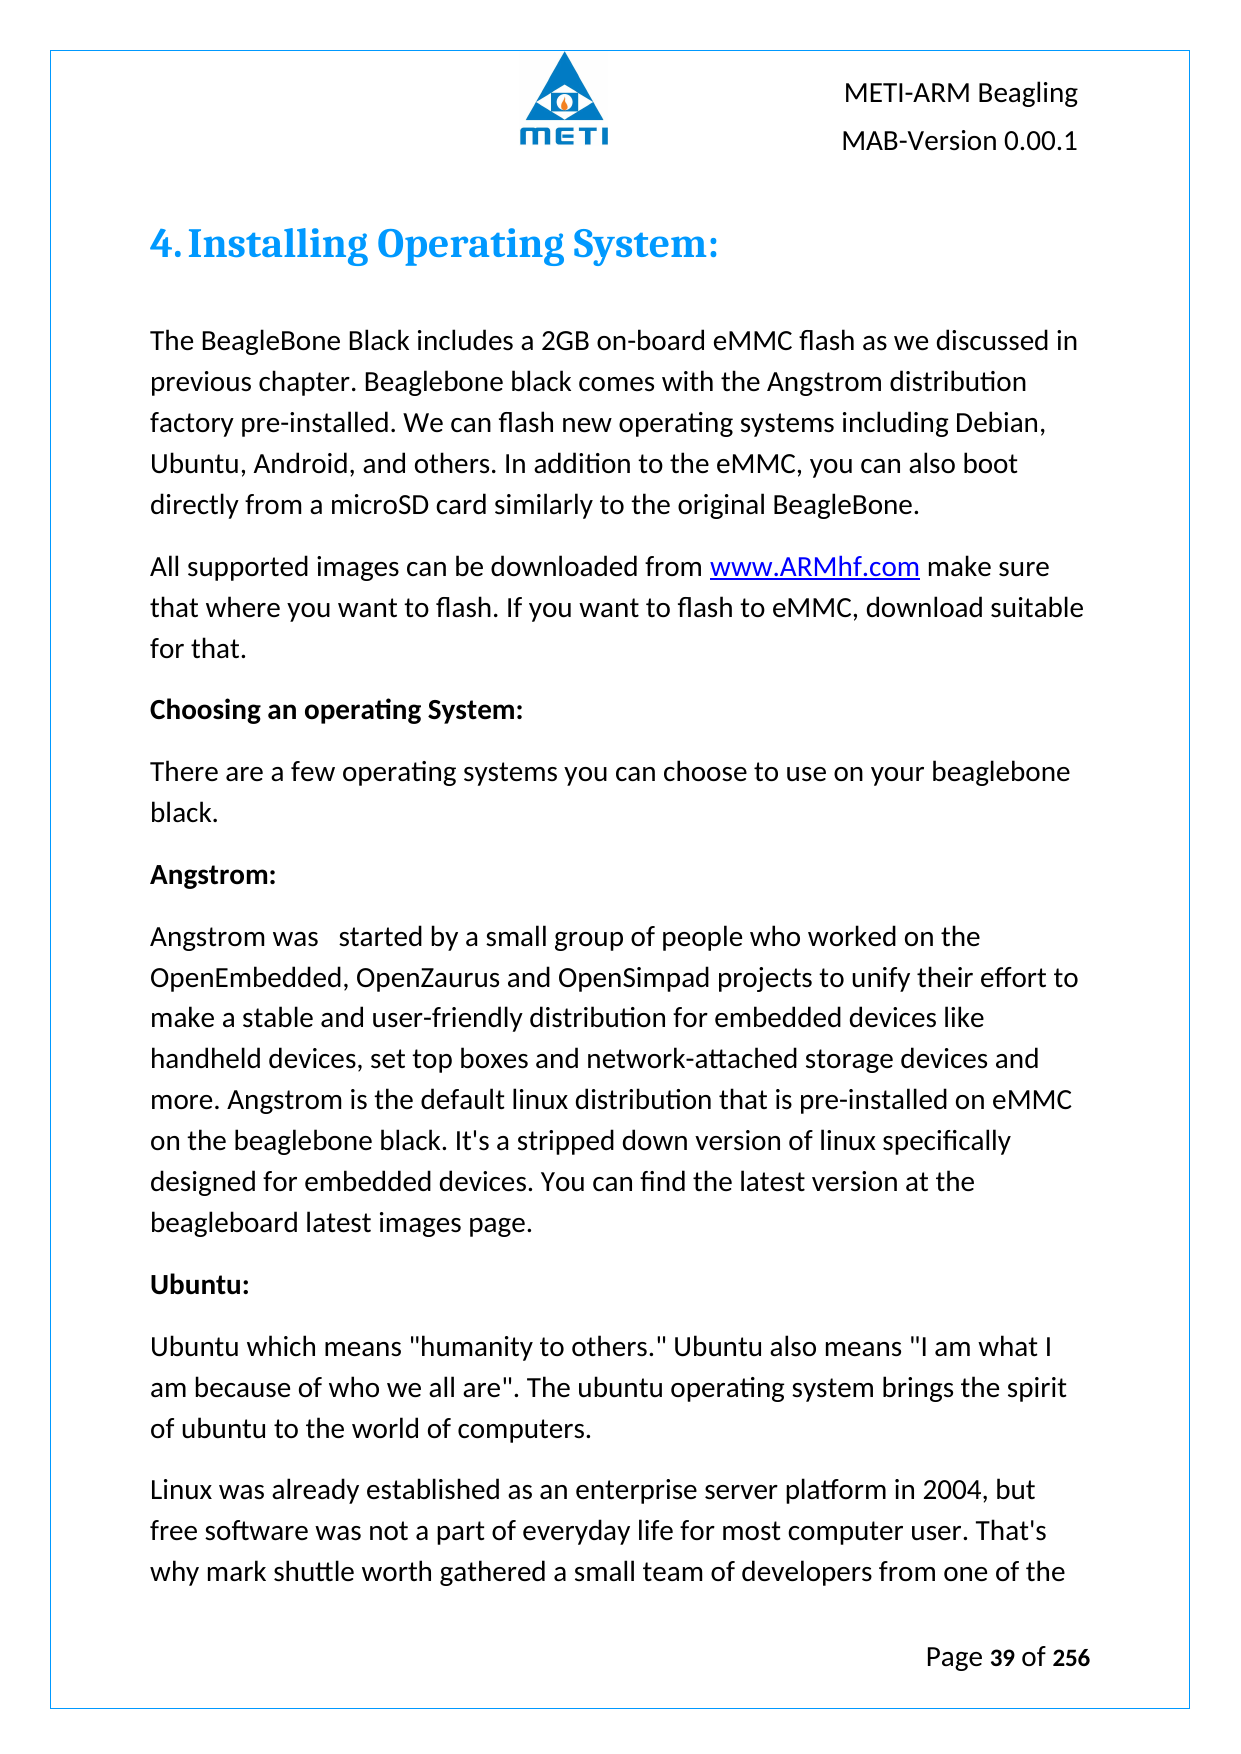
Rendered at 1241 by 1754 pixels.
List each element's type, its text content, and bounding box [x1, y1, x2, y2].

text All supported images can be downloaded from www.ARMhf.com make sure that where you want to flash. If you want to flash to eMMC, download suitable for that. [150, 548, 1090, 665]
text Ubuntu which means "humanity to others." Ubuntu also means "I am what I am because of who we all are". The ubuntu operating system brings the spirit of ubuntu to the world of computers. [150, 1328, 1090, 1445]
subtitle Installing Operating System: [150, 220, 1090, 268]
text Choosing an operating System: [150, 691, 1090, 727]
text The BeagleBone Black includes a 2GB on-board eMMC flash as we discussed in previous chapter. Beaglebone black comes with the Angstrom distribution factory pre-installed. We can flash new operating systems including Debian, Ubuntu, Android, and others. In addition to the eMMC, you can also boot directly from a microSD card similarly to the original BeagleBone. [150, 322, 1090, 522]
text Angstrom: [150, 856, 1090, 892]
text There are a few operating systems you can choose to use on your beaglebone black. [150, 753, 1090, 830]
picture [519, 51, 609, 146]
text Angstrom was started by a small group of people who worked on the OpenEmbedded, OpenZaurus and OpenSimpad projects to unify their effort to make a stable and user-friendly distribution for embedded devices like handheld devices, set top boxes and network-attached storage devices and more. Angstrom is the default linux distribution that is pre-installed on eMMC on the beaglebone black. It's a stripped down version of linux specifically designed for embedded devices. You can find the latest version at the beagleboard latest images page. [150, 918, 1090, 1240]
text Ubuntu: [150, 1266, 1090, 1302]
